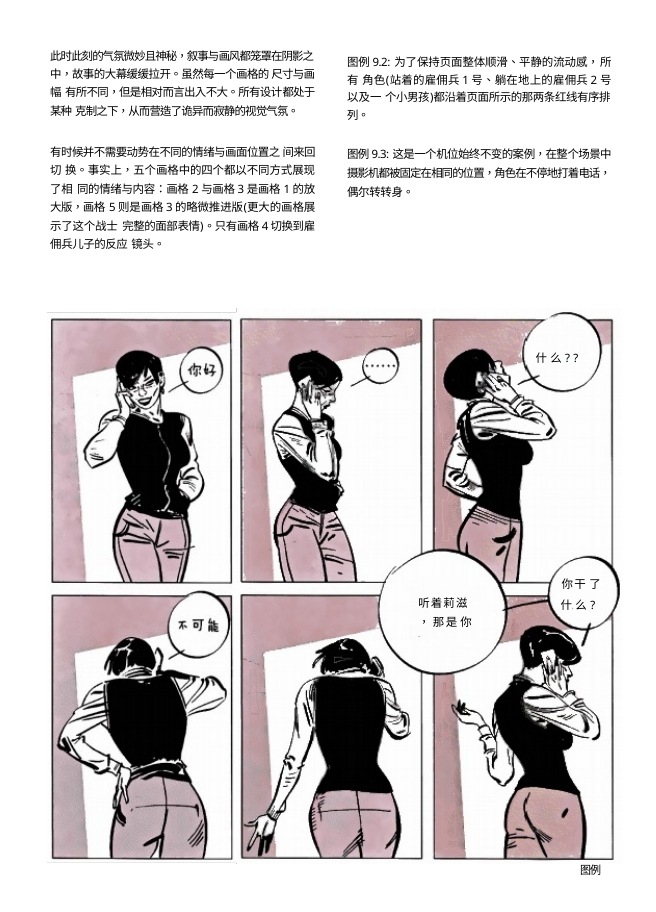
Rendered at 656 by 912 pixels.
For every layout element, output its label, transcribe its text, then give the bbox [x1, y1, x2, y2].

text 你 干 了 什 么 ? [560, 576, 605, 613]
picture [46, 308, 623, 864]
text 图例9.3: 这是一个机位始终不变的案例，在整个场景中 摄影机都被固定在相同的位置，角色在不停地打着电话， 偶尔转转身。 [347, 146, 612, 199]
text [477, 862, 614, 878]
text 有时候并不需要动势在不同的情绪与画面位置之间来回切 换。事实上，五个画格中的四个都以不同方式展现了相 同的情绪与内容：画格2与画格3是画格1的放大版，画格 5则是画格3的略微推进版(更大的画格展示了这个战士 完整的面部表情)。只有画格4切换到雇佣兵儿子的反应 镜头。 [50, 144, 315, 252]
text 此时此刻的气氛微妙且神秘，叙事与画风都笼罩在阴影之 中，故事的大幕缓缓拉开。虽然每一个画格的尺寸与画幅 有所不同，但是相对而言出入不大。所有设计都处于某种 克制之下，从而营造了诡异而寂静的视觉气氛。 [50, 48, 315, 119]
text 图例9.2: 为了保持页面整体顺滑、平静的流动感，所有 角色(站着的雇佣兵1号、躺在地上的雇佣兵2号以及一 个小男孩)都沿着页面所示的那两条红线有序排列。 [347, 54, 611, 123]
text 什 么 ? ? [535, 351, 623, 365]
